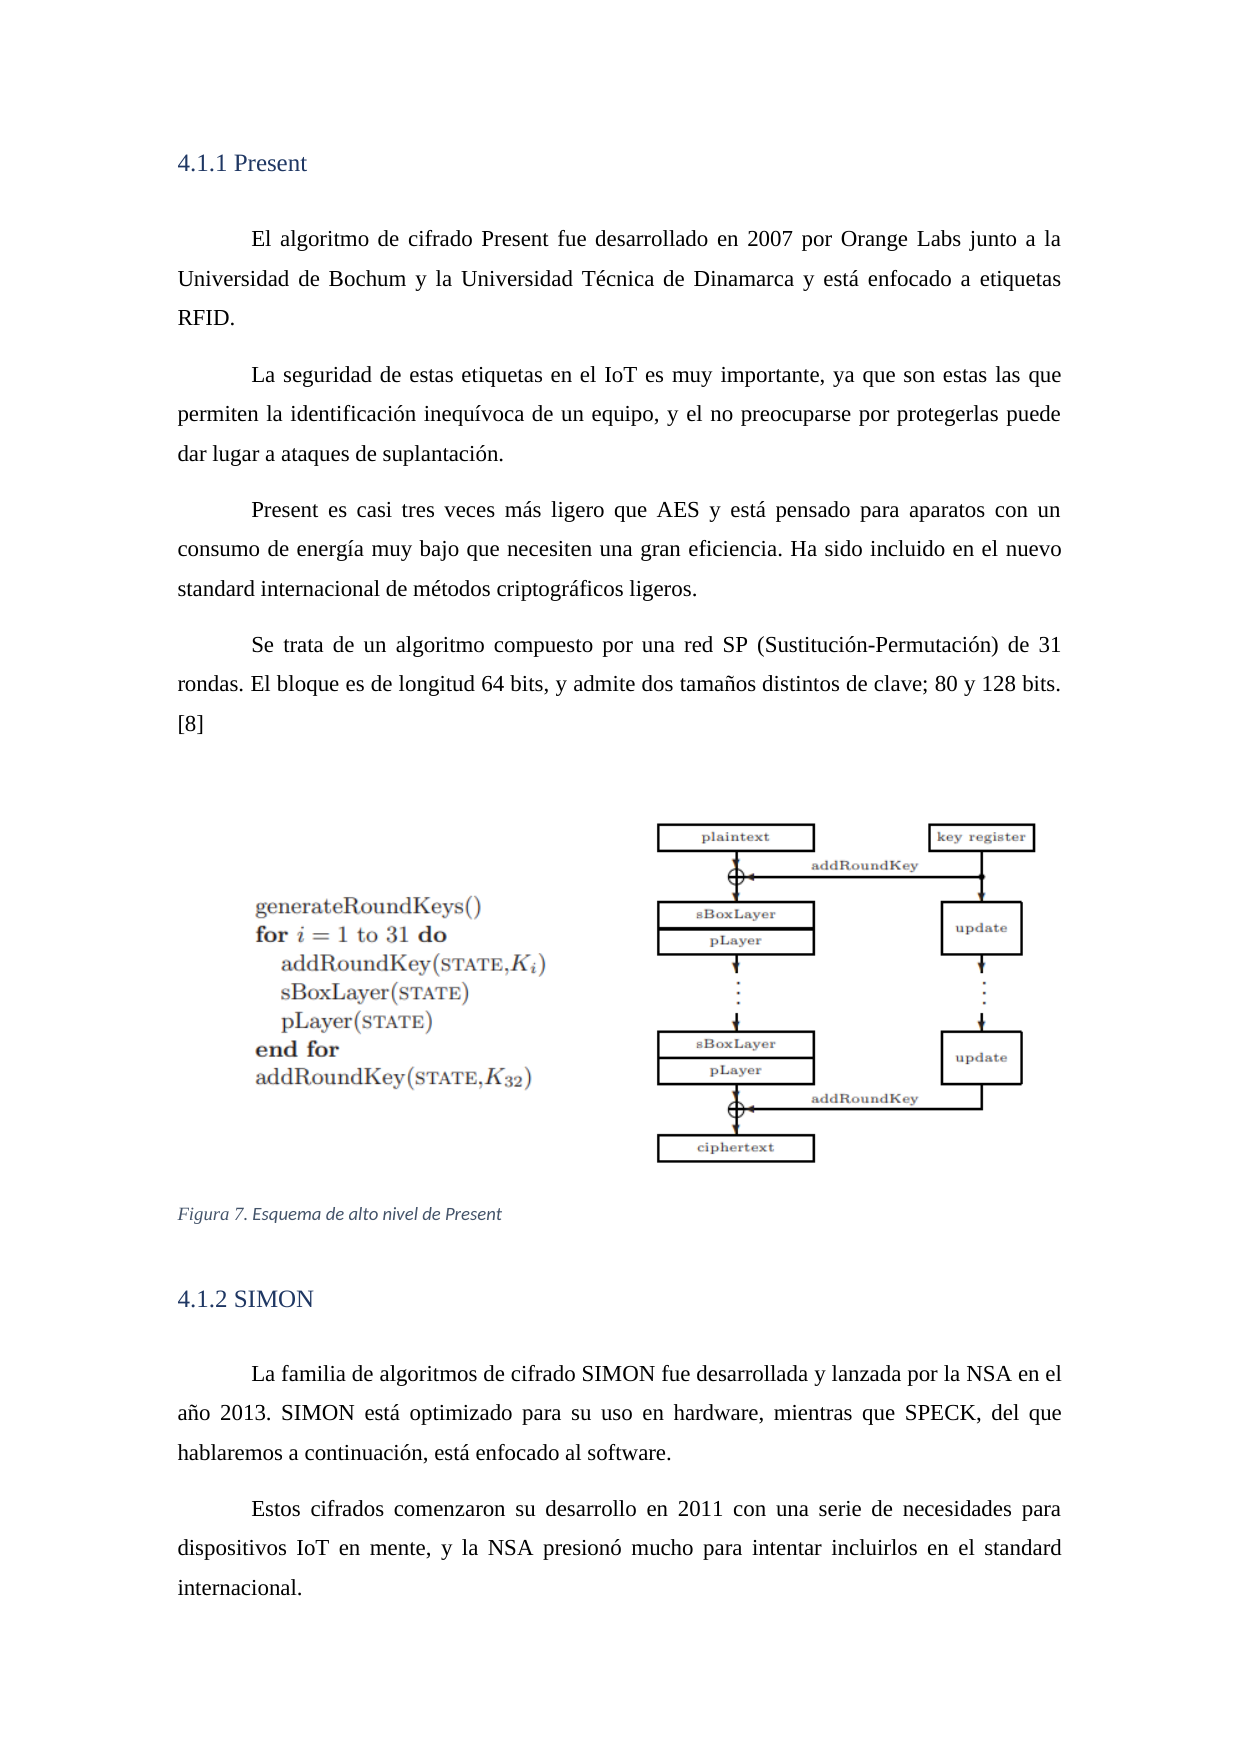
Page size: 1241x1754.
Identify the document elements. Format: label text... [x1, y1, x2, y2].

subtitle 4.1.1 Present [177, 148, 1063, 176]
picture [177, 766, 1063, 1184]
subtitle 4.1.2 SIMON [177, 1284, 1063, 1312]
text Se trata de un algoritmo compuesto por una red SP (Sustitución-Permutación) de 31 rondas. El bloque es de longitud 64 bits, y admite dos tamaños distintos de clave; 80 y 128 bits. [8] [177, 631, 1063, 736]
text La seguridad de estas etiquetas en el IoT es muy importante, ya que son estas las que permiten la identificación inequívoca de un equipo, y el no preocuparse por protegerlas puede dar lugar a ataques de suplantación. [177, 361, 1063, 466]
text Present es casi tres veces más ligero que AES y está pensado para aparatos con un consumo de energía muy bajo que necesiten una gran eficiencia. Ha sido incluido en el nuevo standard internacional de métodos criptográficos ligeros. [177, 496, 1063, 601]
text La familia de algoritmos de cifrado SIMON fue desarrollada y lanzada por la NSA en el año 2013. SIMON está optimizado para su uso en hardware, mientras que SPECK, del que hablaremos a continuación, está enfocado al software. [177, 1360, 1063, 1465]
text Figura 7. Esquema de alto nivel de Present [177, 1202, 1063, 1225]
text El algoritmo de cifrado Present fue desarrollado en 2007 por Orange Labs junto a la Universidad de Bochum y la Universidad Técnica de Dinamarca y está enfocado a etiquetas RFID. [177, 226, 1063, 331]
text Estos cifrados comenzaron su desarrollo en 2011 con una serie de necesidades para dispositivos IoT en mente, y la NSA presionó mucho para intentar incluirlos en el standard internacional. [177, 1495, 1063, 1600]
